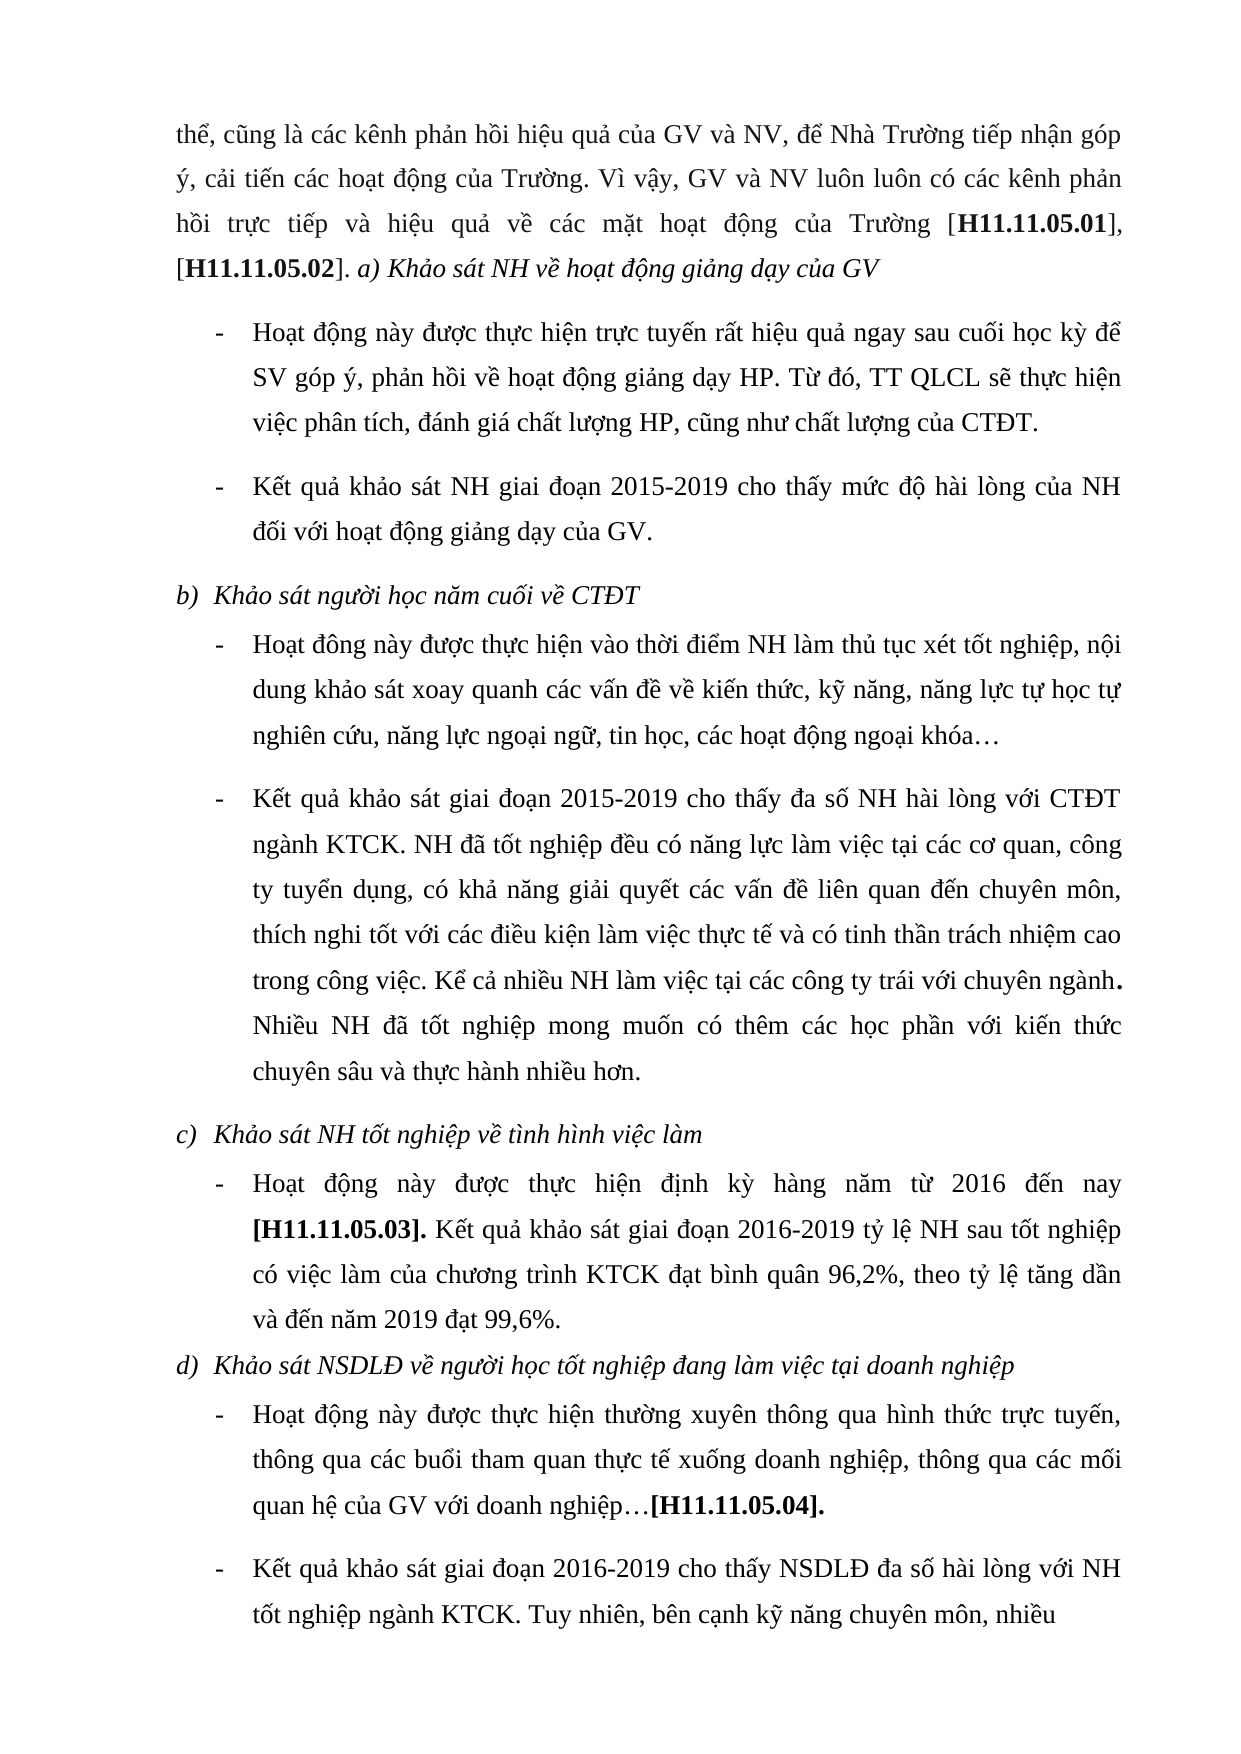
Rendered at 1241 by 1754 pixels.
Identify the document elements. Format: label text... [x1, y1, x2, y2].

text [176, 118, 1123, 283]
list Hoạt đông này được thực hiện vào thời điểm NH làm thủ tục xét tốt nghiệp, nội dung khảo sát xoay quanh các vấn đề về kiến thức, kỹ năng, năng lực tự học tự nghiên cứu, năng lực ngoại ngữ, tin học, các hoạt động ngoại khóa… [215, 628, 1123, 750]
list Kết quả khảo sát NH giai đoạn 2015-2019 cho thấy mức độ hài lòng của NH đối với hoạt động giảng dạy của GV. [215, 470, 1123, 547]
list Kết quả khảo sát giai đoạn 2015-2019 cho thấy đa số NH hài lòng với CTĐT ngành KTCK. NH đã tốt nghiệp đều có năng lực làm việc tại các cơ quan, công ty tuyển dụng, có khả năng giải quyết các vấn đề liên quan đến chuyên môn, thích nghi tốt với các điều kiện làm việc thực tế và có tinh thần trách nhiệm cao trong công việc. Kể cả nhiều NH làm việc tại các công ty trái với chuyên ngành. Nhiều NH đã tốt nghiệp mong muốn có thêm các học phần với kiến thức chuyên sâu và thực hành nhiều hơn. [215, 782, 1123, 1086]
list Hoạt động này được thực hiện trực tuyến rất hiệu quả ngay sau cuối học kỳ để SV góp ý, phản hồi về hoạt động giảng dạy HP. Từ đó, TT QLCL sẽ thực hiện việc phân tích, đánh giá chất lượng HP, cũng như chất lượng của CTĐT. [215, 316, 1123, 438]
list Hoạt động này được thực hiện thường xuyên thông qua hình thức trực tuyến, thông qua các buổi tham quan thực tế xuống doanh nghiệp, thông qua các mối quan hệ của GV với doanh nghiệp…[H11.11.05.04]. [215, 1398, 1123, 1520]
list Kết quả khảo sát giai đoạn 2016-2019 cho thấy NSDLĐ đa số hài lòng với NH tốt nghiệp ngành KTCK. Tuy nhiên, bên cạnh kỹ năng chuyên môn, nhiều [215, 1552, 1123, 1629]
list Khảo sát người học năm cuối về CTĐT [176, 579, 1124, 610]
list Hoạt động này được thực hiện định kỳ hàng năm từ 2016 đến nay [H11.11.05.03]. Kết quả khảo sát giai đoạn 2016-2019 tỷ lệ NH sau tốt nghiệp có việc làm của chương trình KTCK đạt bình quân 96,2%, theo tỷ lệ tăng dần và đến năm 2019 đạt 99,6%. [215, 1167, 1123, 1335]
list Khảo sát NSDLĐ về người học tốt nghiệp đang làm việc tại doanh nghiệp [176, 1349, 1124, 1380]
list Khảo sát NH tốt nghiệp về tình hình việc làm [176, 1118, 1124, 1149]
